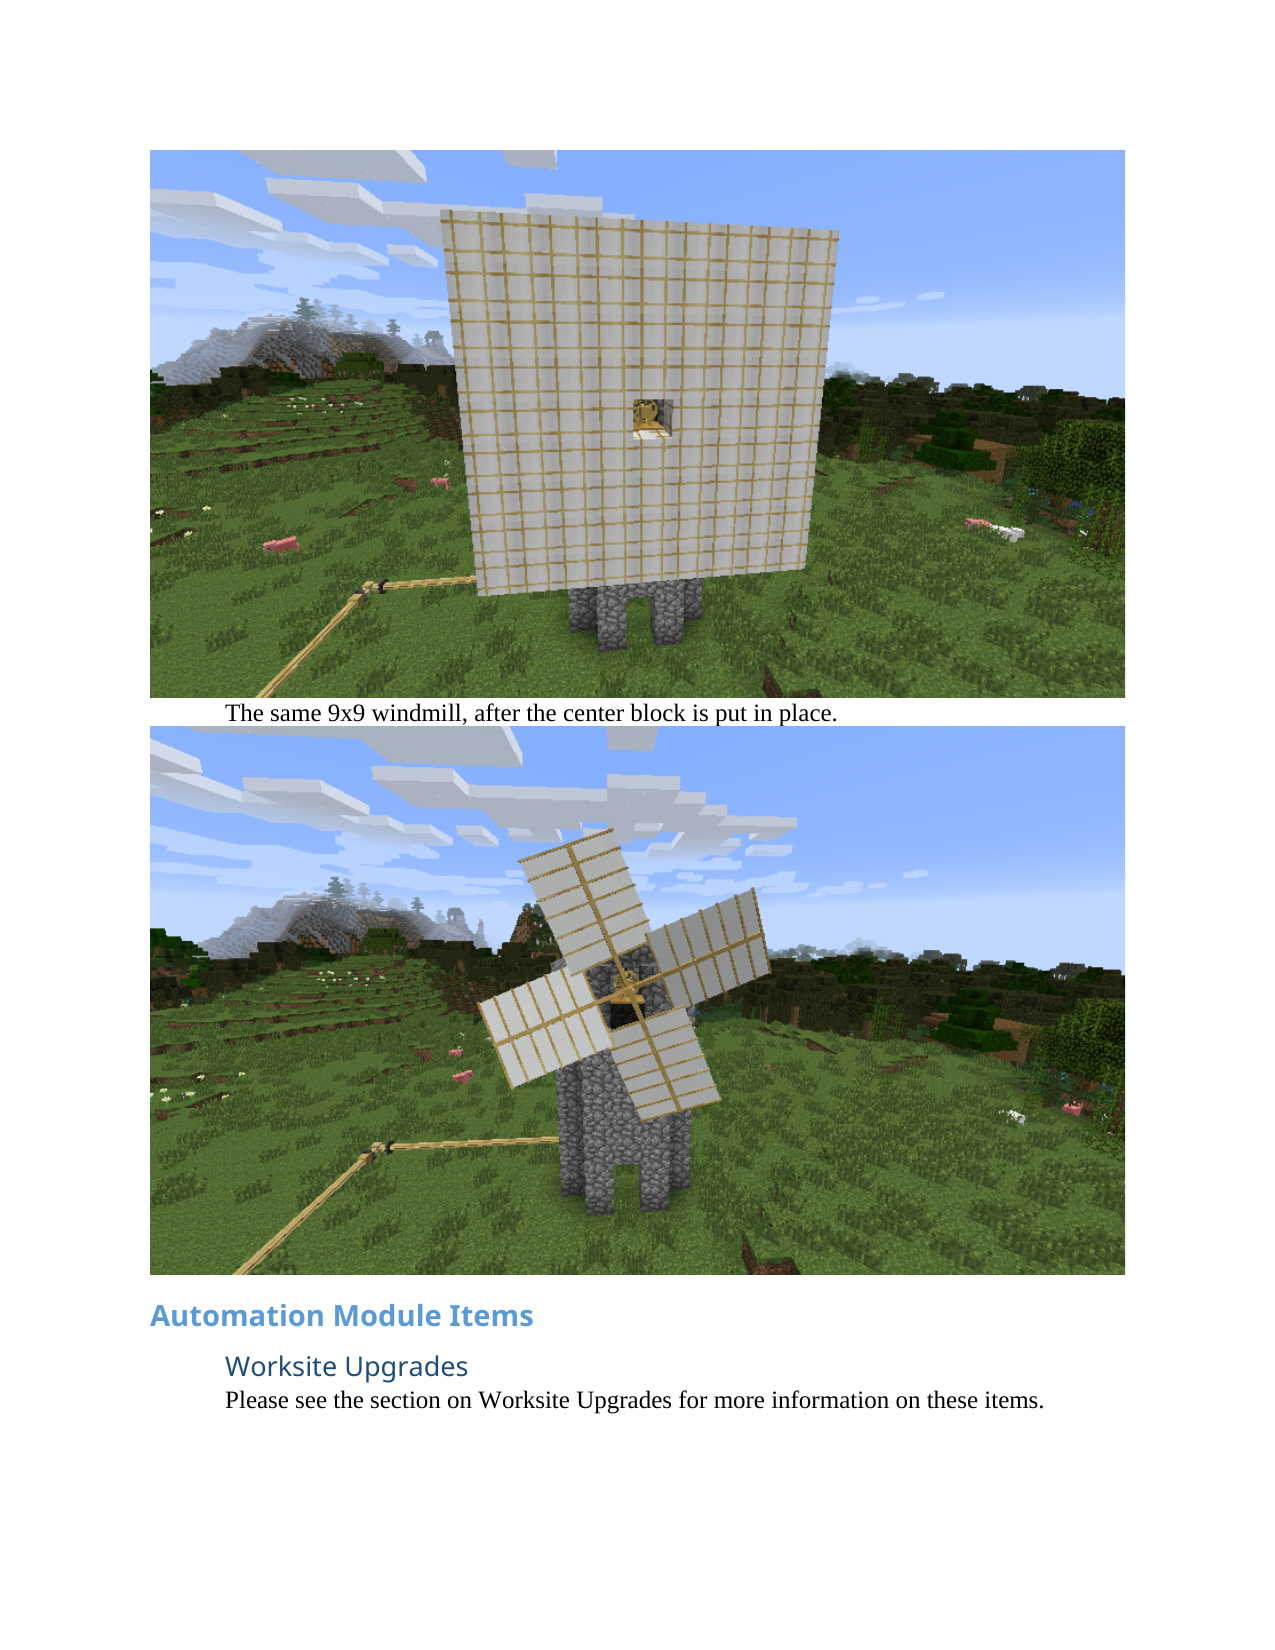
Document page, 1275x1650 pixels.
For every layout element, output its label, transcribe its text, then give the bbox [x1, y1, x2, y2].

text Please see the section on Worksite Upgrades for more information on these items. [150, 1385, 1125, 1413]
subtitle Worksite Upgrades [150, 1348, 1125, 1385]
picture [150, 150, 1125, 698]
picture [150, 726, 1125, 1275]
text The same 9x9 windmill, after the center block is put in place. [150, 698, 1125, 726]
subtitle Automation Module Items [150, 1296, 1125, 1335]
